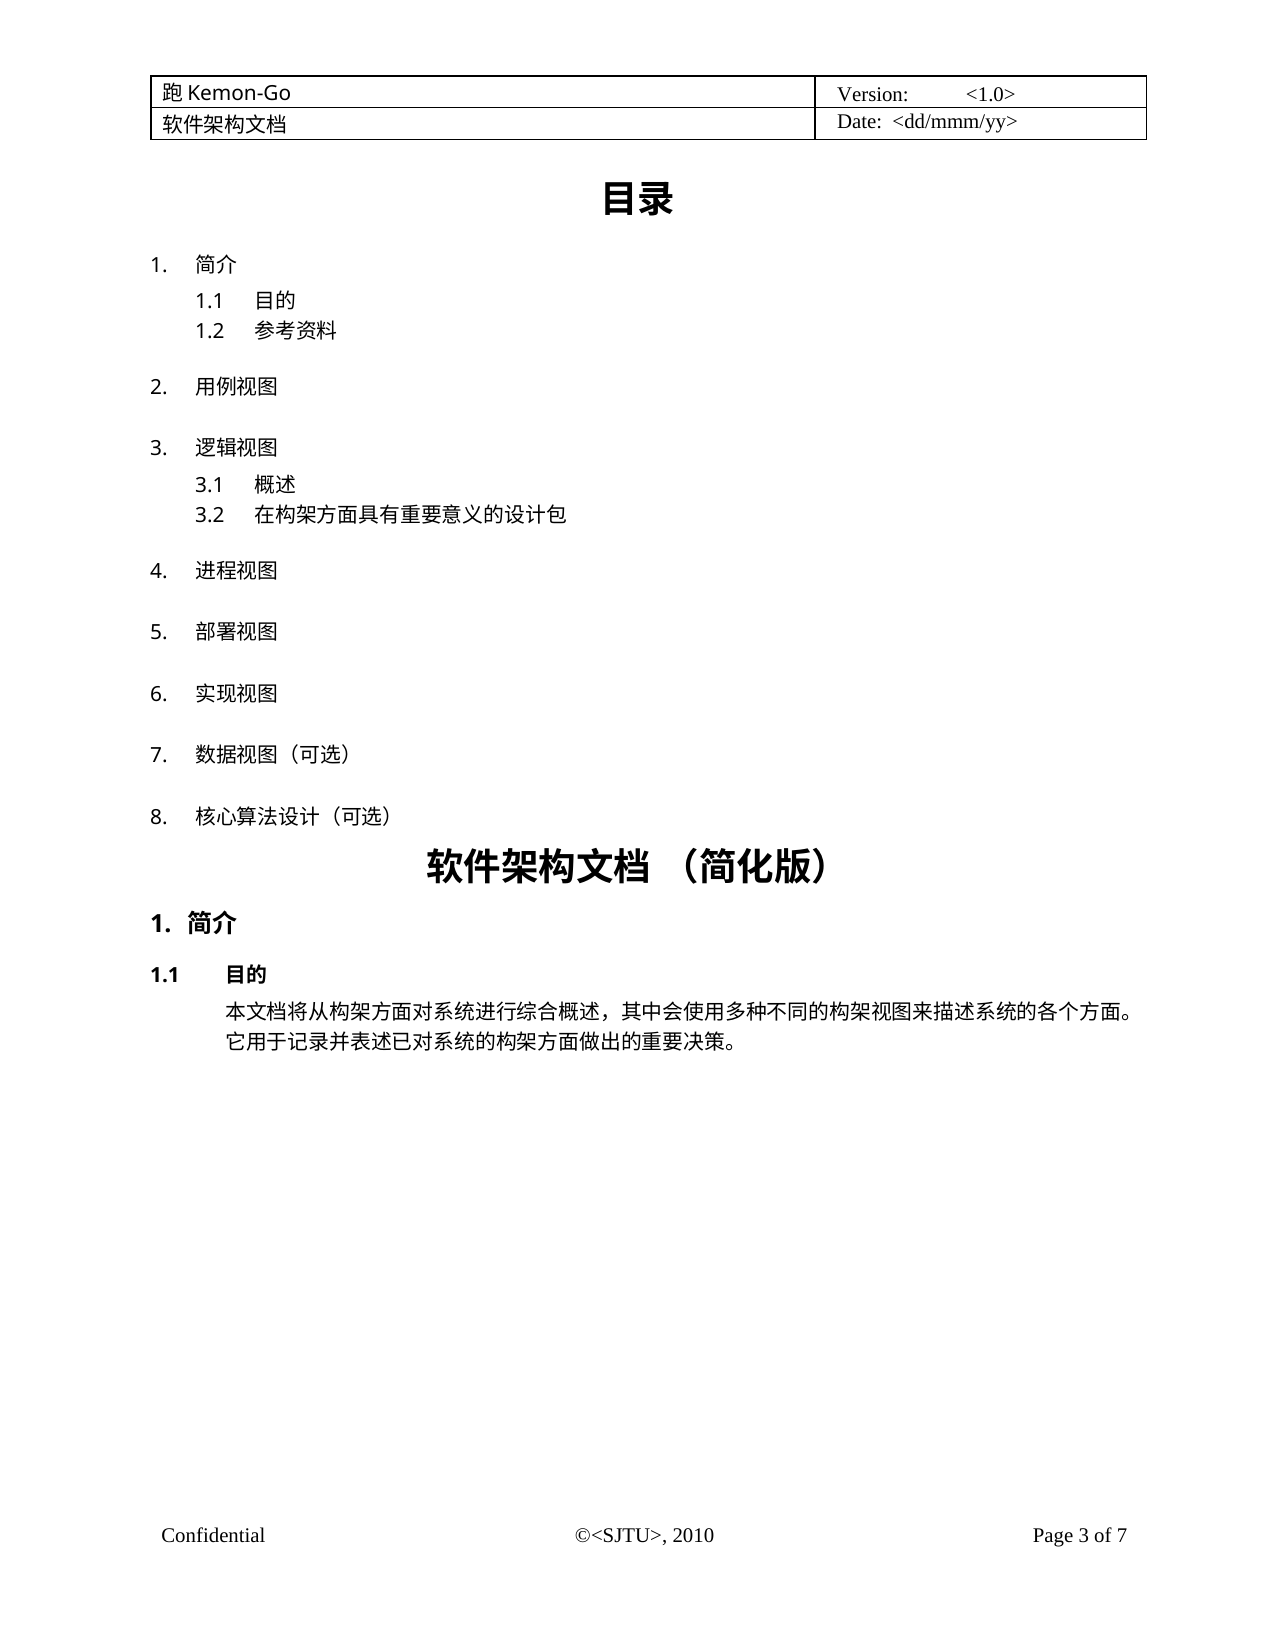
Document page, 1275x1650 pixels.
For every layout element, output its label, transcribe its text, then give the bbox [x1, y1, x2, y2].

text 本文档将从构架方面对系统进行综合概述，其中会使用多种不同的构架视图来描述系统的各个方面。它用于记录并表述已对系统的构架方面做出的重要决策。 [225, 995, 1125, 1055]
text 1.2 参考资料 3 [195, 315, 1050, 345]
text 1. 简介 3 [150, 248, 1050, 278]
text 7. 数据视图（可选） 3 [150, 738, 1050, 769]
subtitle 目的 [150, 958, 1125, 989]
text 3.1 概述 3 [195, 468, 1050, 498]
text 2. 用例视图 3 [150, 370, 1050, 400]
text 1.1 目的 3 [195, 284, 1050, 315]
subtitle 简介 [150, 903, 1125, 940]
text 6. 实现视图 3 [150, 677, 1050, 707]
text 8. 核心算法设计（可选） 3 [150, 800, 1050, 830]
text 4. 进程视图 3 [150, 554, 1050, 584]
text 3. 逻辑视图 3 [150, 432, 1050, 462]
title 软件架构文档 （简化版） [150, 837, 1125, 891]
text 3.2 在构架方面具有重要意义的设计包 3 [195, 498, 1050, 529]
title 目录 [150, 169, 1125, 223]
text 5. 部署视图 3 [150, 615, 1050, 646]
